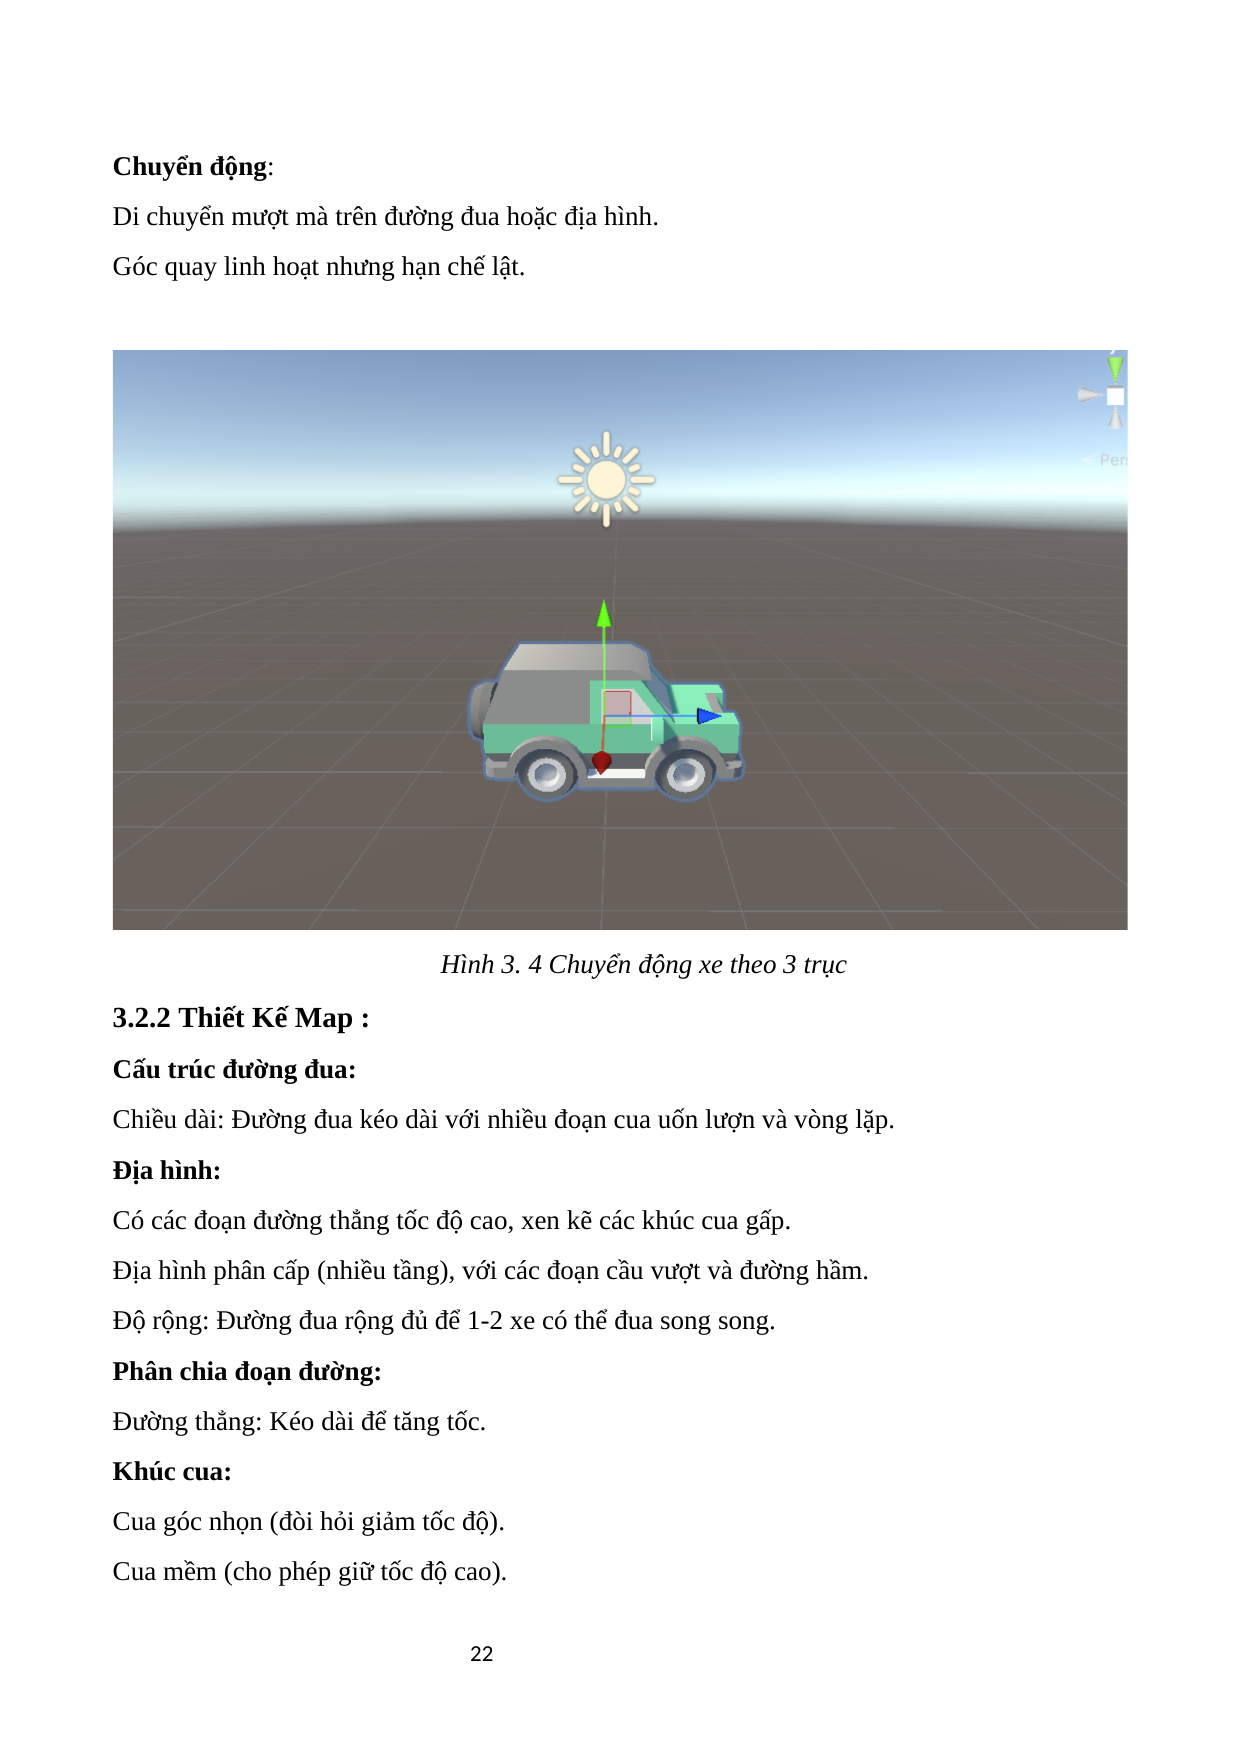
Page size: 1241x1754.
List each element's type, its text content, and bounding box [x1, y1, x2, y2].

text Cấu trúc đường đua: [112, 1053, 1128, 1084]
text Chiều dài: Đường đua kéo dài với nhiều đoạn cua uốn lượn và vòng lặp. [112, 1104, 1128, 1135]
text Đường thẳng: Kéo dài để tăng tốc. [112, 1405, 1128, 1436]
text Cua góc nhọn (đòi hỏi giảm tốc độ). [112, 1505, 1128, 1536]
text Có các đoạn đường thẳng tốc độ cao, xen kẽ các khúc cua gấp. [112, 1204, 1128, 1235]
picture [112, 350, 1128, 930]
text Địa hình phân cấp (nhiều tầng), với các đoạn cầu vượt và đường hầm. [112, 1254, 1128, 1285]
text Khúc cua: [112, 1455, 1128, 1486]
text Địa hình: [112, 1154, 1128, 1185]
text Chuyển động: [112, 150, 1128, 181]
text Phân chia đoạn đường: [112, 1355, 1128, 1386]
text Góc quay linh hoạt nhưng hạn chế lật. [112, 250, 1128, 282]
text Hình 3. 4 Chuyển động xe theo 3 trục [112, 949, 1128, 980]
text Di chuyển mượt mà trên đường đua hoặc địa hình. [112, 200, 1128, 231]
text 3.2.2 Thiết Kế Map : [112, 1001, 1128, 1034]
text Cua mềm (cho phép giữ tốc độ cao). [112, 1556, 1128, 1587]
text Độ rộng: Đường đua rộng đủ để 1-2 xe có thể đua song song. [112, 1304, 1128, 1336]
